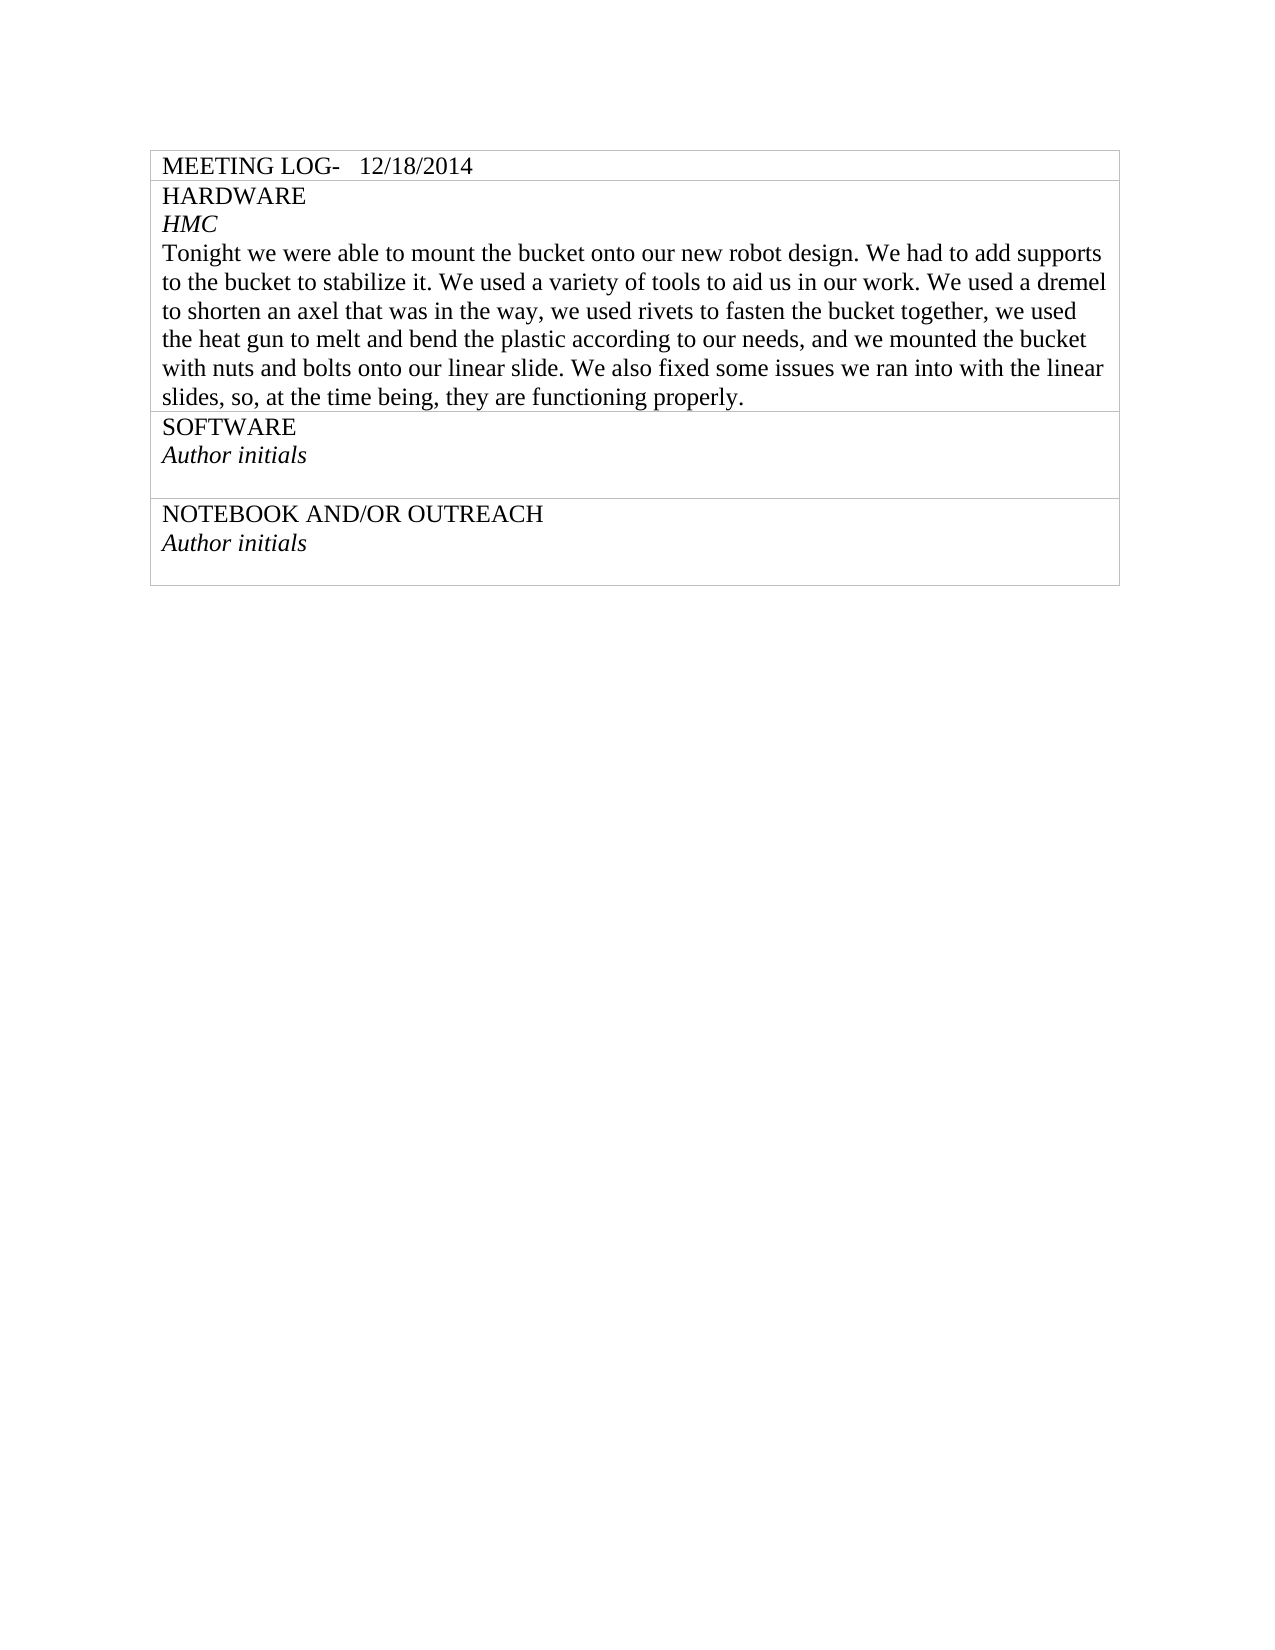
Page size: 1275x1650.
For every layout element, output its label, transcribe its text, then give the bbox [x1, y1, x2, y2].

table_cell HARDWARE HMC Tonight we were able to mount the bucket onto our new robot design. We had to add supports to the bucket to stabilize it. We used a variety of tools to aid us in our work. We used a dremel to shorten an axel that was in the way, we used rivets to fasten the bucket together, we used the heat gun to melt and bend the plastic according to our needs, and we mounted the bucket with nuts and bolts onto our linear slide. We also fixed some issues we ran into with the linear slides, so, at the time being, they are functioning properly. [151, 181, 1119, 411]
table_cell SOFTWARE Author initials [151, 412, 1119, 498]
table_cell NOTEBOOK AND/OR OUTREACH Author initials [151, 499, 1119, 585]
table_header MEETING LOG- 12/18/2014 [151, 151, 1119, 180]
